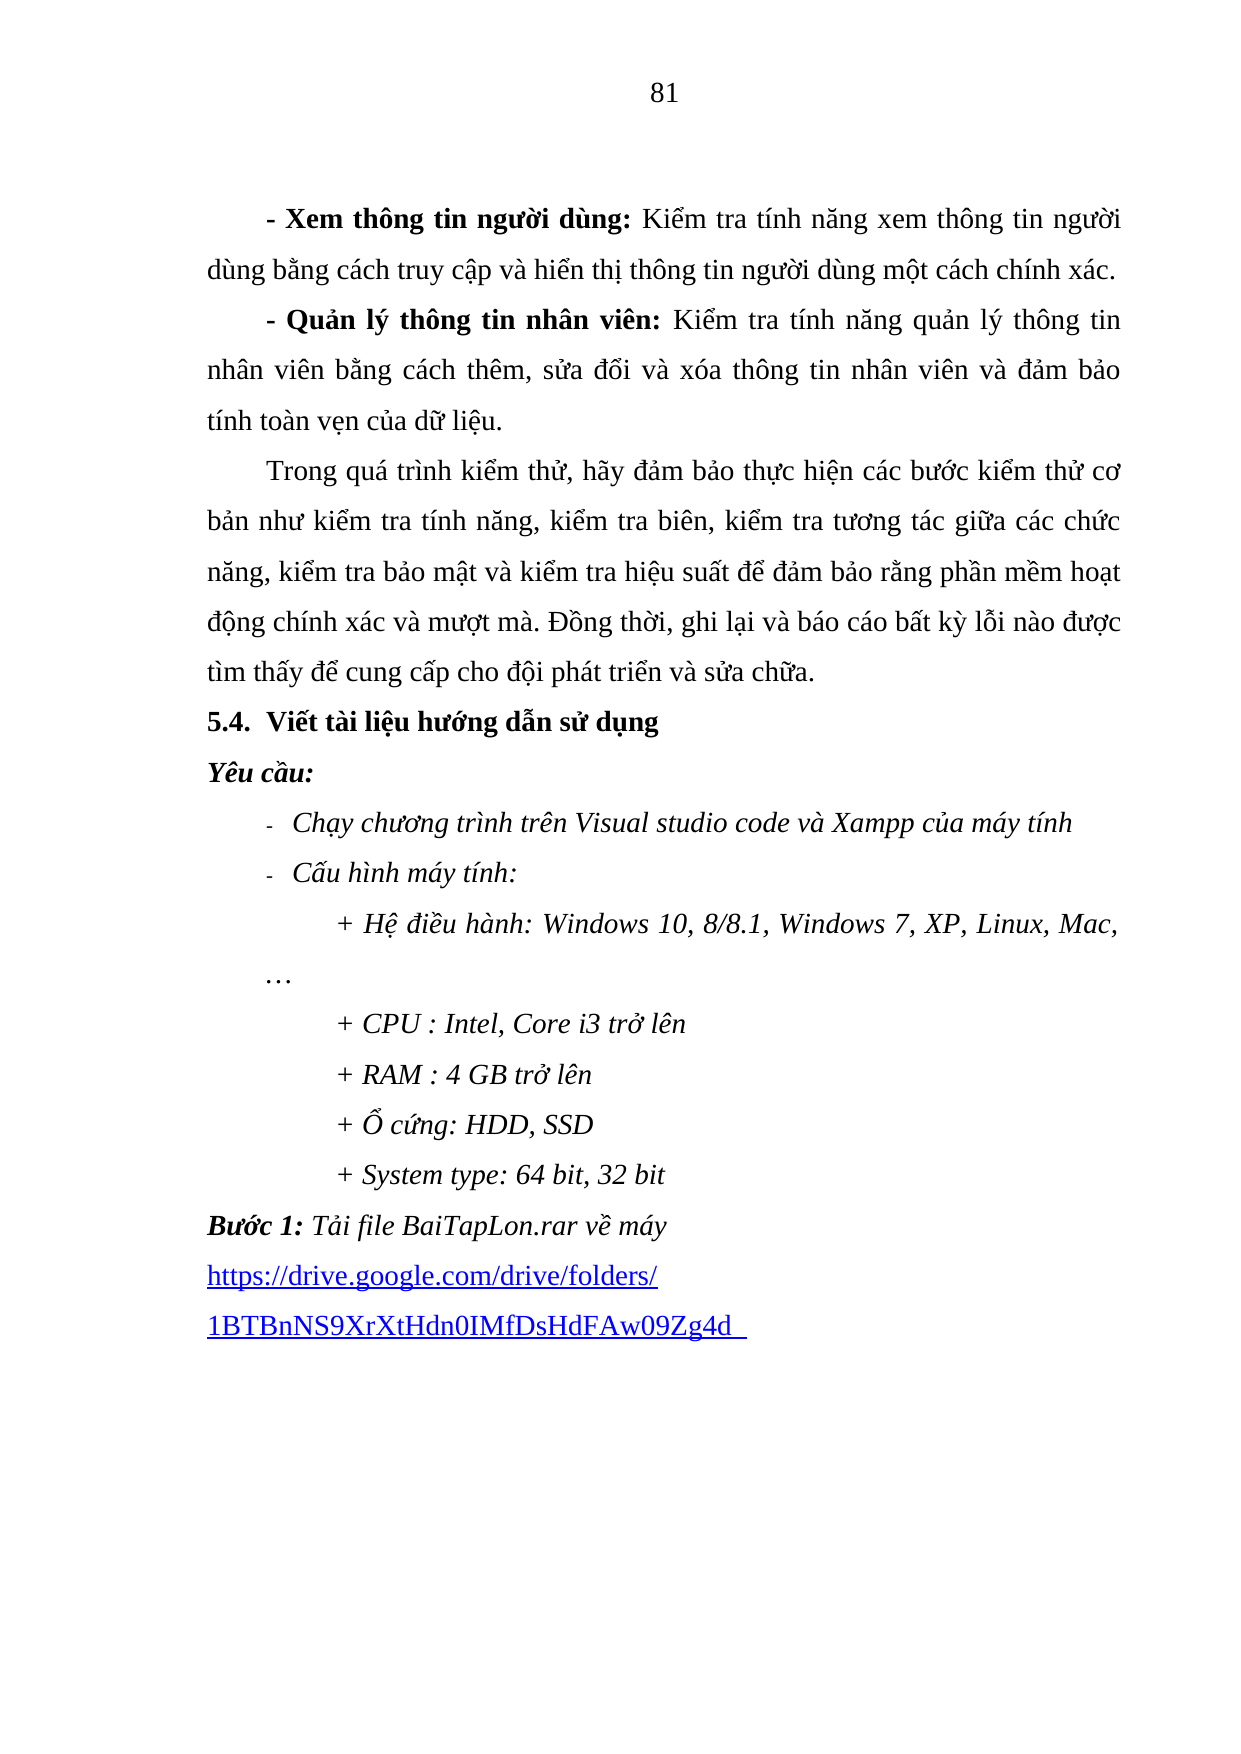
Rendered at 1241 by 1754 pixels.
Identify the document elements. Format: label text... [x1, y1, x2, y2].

text + Ổ cứng: HDD, SSD [266, 1107, 1122, 1141]
text https://drive.google.com/drive/folders/1BTBnNS9XrXtHdn0IMfDsHdFAw09Zg4d_ [207, 1258, 1122, 1342]
text + System type: 64 bit, 32 bit [266, 1157, 1122, 1191]
text Yêu cầu: [207, 755, 1122, 788]
text Trong quá trình kiểm thử, hãy đảm bảo thực hiện các bước kiểm thử cơ bản như kiểm tra tính năng, kiểm tra biên, kiểm tra tương tác giữa các chức năng, kiểm tra bảo mật và kiểm tra hiệu suất để đảm bảo rằng phần mềm hoạt động chính xác và mượt mà. Đồng thời, ghi lại và báo cáo bất kỳ lỗi nào được tìm thấy để cung cấp cho đội phát triển và sửa chữa. [207, 453, 1122, 688]
text + CPU : Intel, Core i3 trở lên [266, 1006, 1122, 1040]
text + RAM : 4 GB trở lên [266, 1057, 1122, 1090]
list Chạy chương trình trên Visual studio code và Xampp của máy tính [207, 805, 1122, 839]
subtitle Viết tài liệu hướng dẫn sử dụng [207, 704, 1122, 738]
text + Hệ điều hành: Windows 10, 8/8.1, Windows 7, XP, Linux, Mac,… [266, 906, 1122, 990]
list Cấu hình máy tính: [207, 856, 1122, 889]
text Bước 1: Tải file BaiTapLon.rar về máy [207, 1208, 1122, 1241]
text - Quản lý thông tin nhân viên: Kiểm tra tính năng quản lý thông tin nhân viên bằng cách thêm, sửa đổi và xóa thông tin nhân viên và đảm bảo tính toàn vẹn của dữ liệu. [207, 302, 1122, 436]
text - Xem thông tin người dùng: Kiểm tra tính năng xem thông tin người dùng bằng cách truy cập và hiển thị thông tin người dùng một cách chính xác. [207, 201, 1122, 285]
